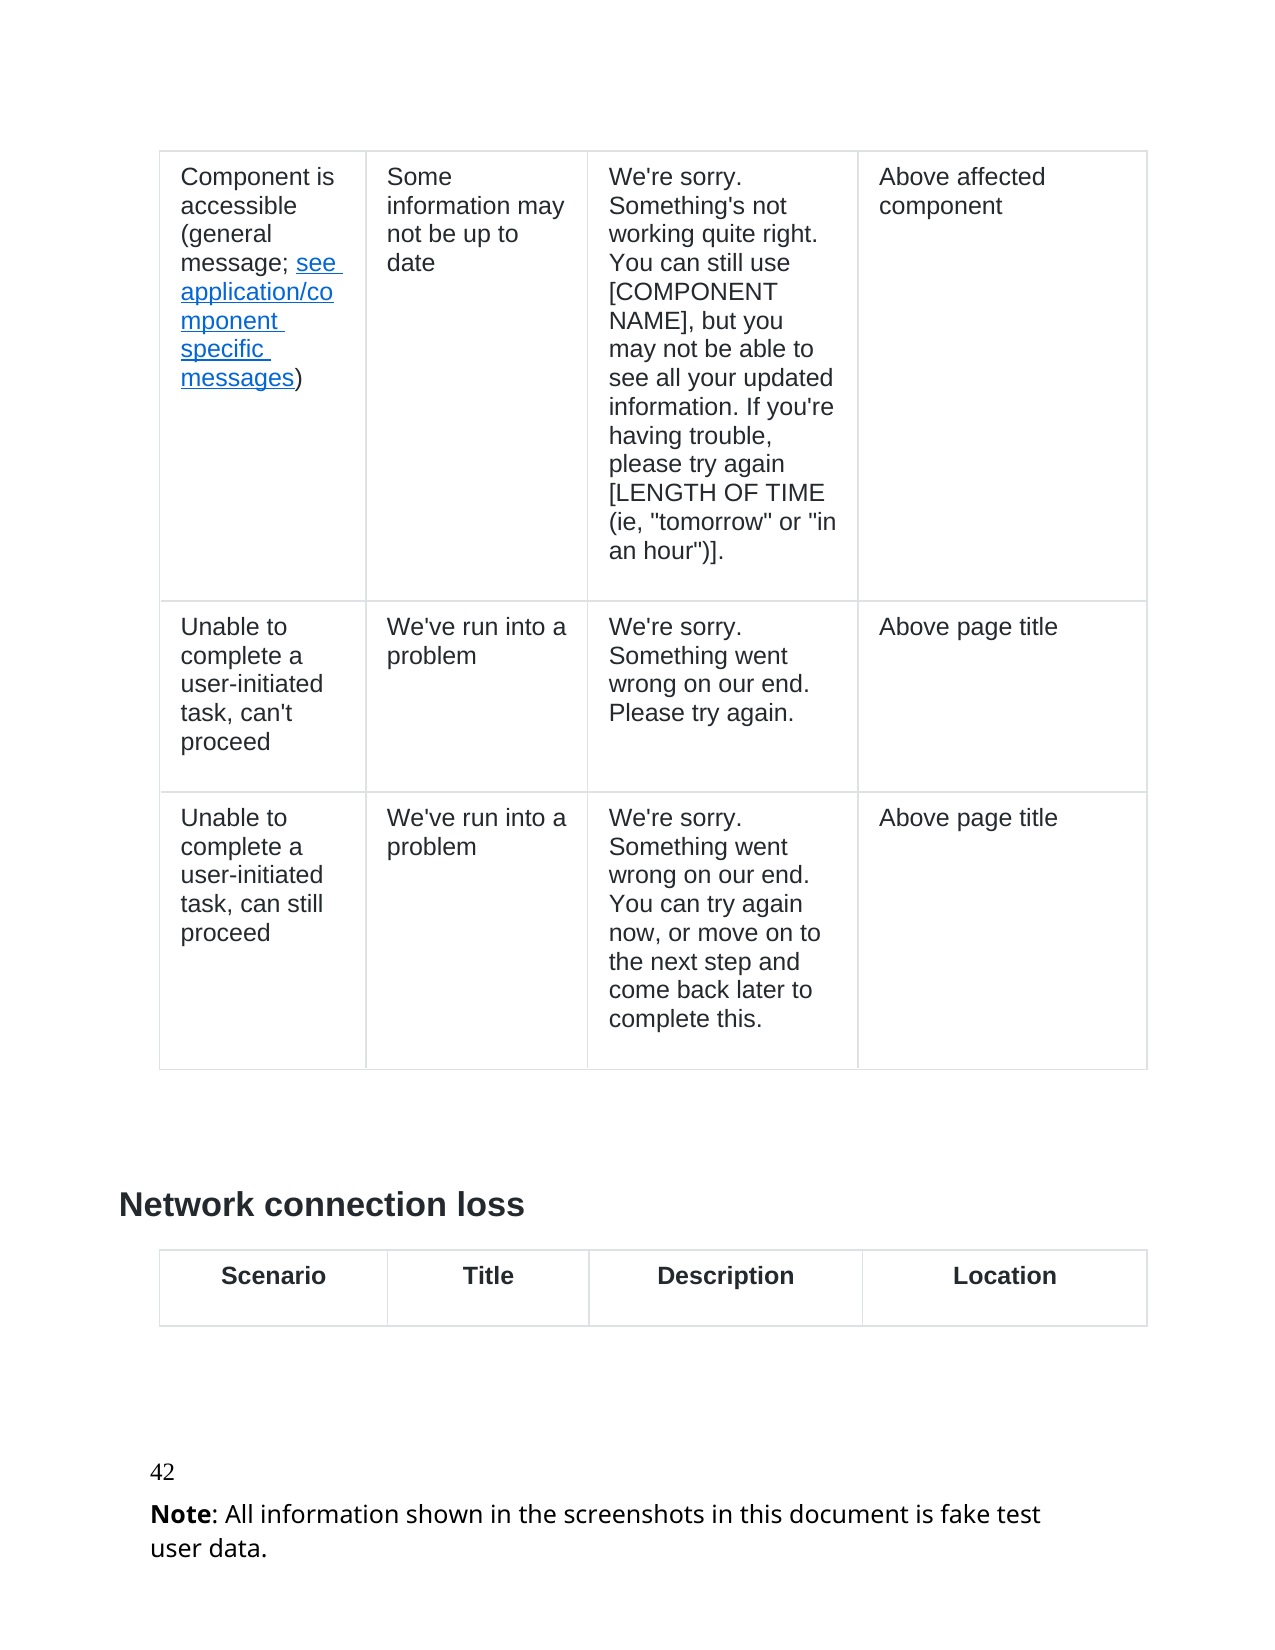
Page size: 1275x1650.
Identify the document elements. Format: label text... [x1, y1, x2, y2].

table_cell We're sorry. Something's not working quite right. You can still use [COMPONENT NAME], but you may not be able to see all your updated information. If you're having trouble, please try again [LENGTH OF TIME (ie, "tomorrow" or "in an hour")]. [588, 152, 857, 600]
table_cell We've run into a problem [367, 602, 587, 791]
table_header Description [590, 1251, 862, 1325]
table_cell Component is accessible (general message; see application/component specific messages) [160, 152, 365, 600]
table_header Location [863, 1251, 1146, 1325]
table_cell We've run into a problem [367, 793, 587, 1068]
table_header Title [388, 1251, 588, 1325]
table_header Scenario [160, 1251, 387, 1325]
table_cell Above page title [859, 793, 1146, 1068]
table_cell Unable to complete a user-initiated task, can still proceed [160, 792, 365, 1068]
table_cell Above page title [859, 602, 1146, 791]
subtitle Network connection loss [119, 1184, 1125, 1224]
table_cell Unable to complete a user-initiated task, can't proceed [160, 601, 365, 791]
table_cell Some information may not be up to date [367, 152, 587, 600]
table_cell We're sorry. Something went wrong on our end. Please try again. [588, 602, 857, 791]
table_cell We're sorry. Something went wrong on our end. You can try again now, or move on to the next step and come back later to complete this. [588, 793, 857, 1068]
table_cell Above affected component [859, 152, 1146, 600]
